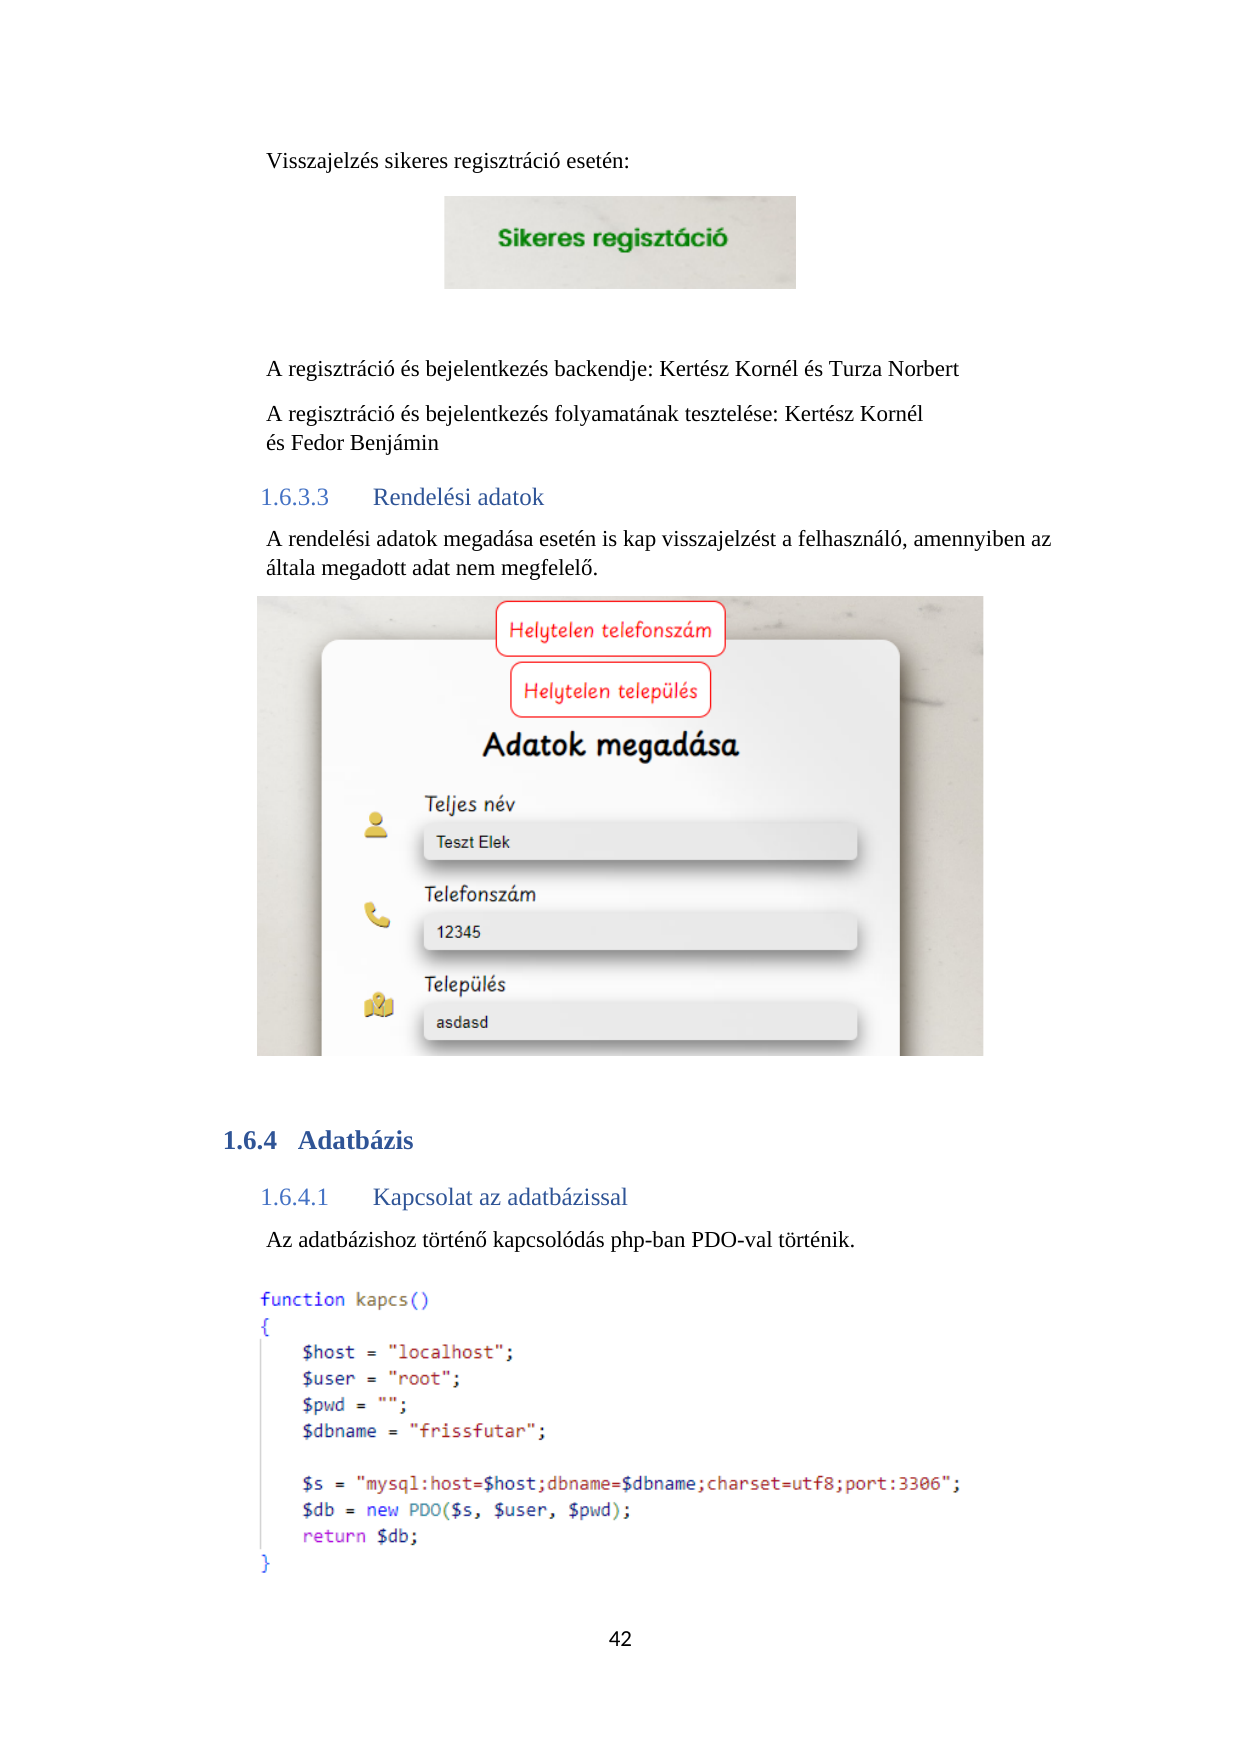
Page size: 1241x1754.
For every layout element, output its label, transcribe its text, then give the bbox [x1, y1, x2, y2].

picture [249, 1288, 991, 1577]
picture [444, 196, 796, 289]
subtitle Rendelési adatok [260, 482, 1093, 511]
text Visszajelzés sikeres regisztráció esetén: [207, 148, 1093, 174]
text A regisztráció és bejelentkezés backendje: Kertész Kornél és Turza Norbert [207, 355, 1093, 381]
picture [257, 596, 984, 1056]
subtitle Adatbázis [223, 1124, 1093, 1155]
subtitle Kapcsolat az adatbázissal [260, 1182, 1093, 1211]
text A regisztráció és bejelentkezés folyamatának tesztelése: Kertész Kornél és Fedor Benjámin [207, 400, 1093, 455]
text Az adatbázishoz történő kapcsolódás php-ban PDO-val történik. [148, 1226, 1093, 1252]
text A rendelési adatok megadása esetén is kap visszajelzést a felhasználó, amennyiben az általa megadott adat nem megfelelő. [266, 526, 1093, 580]
